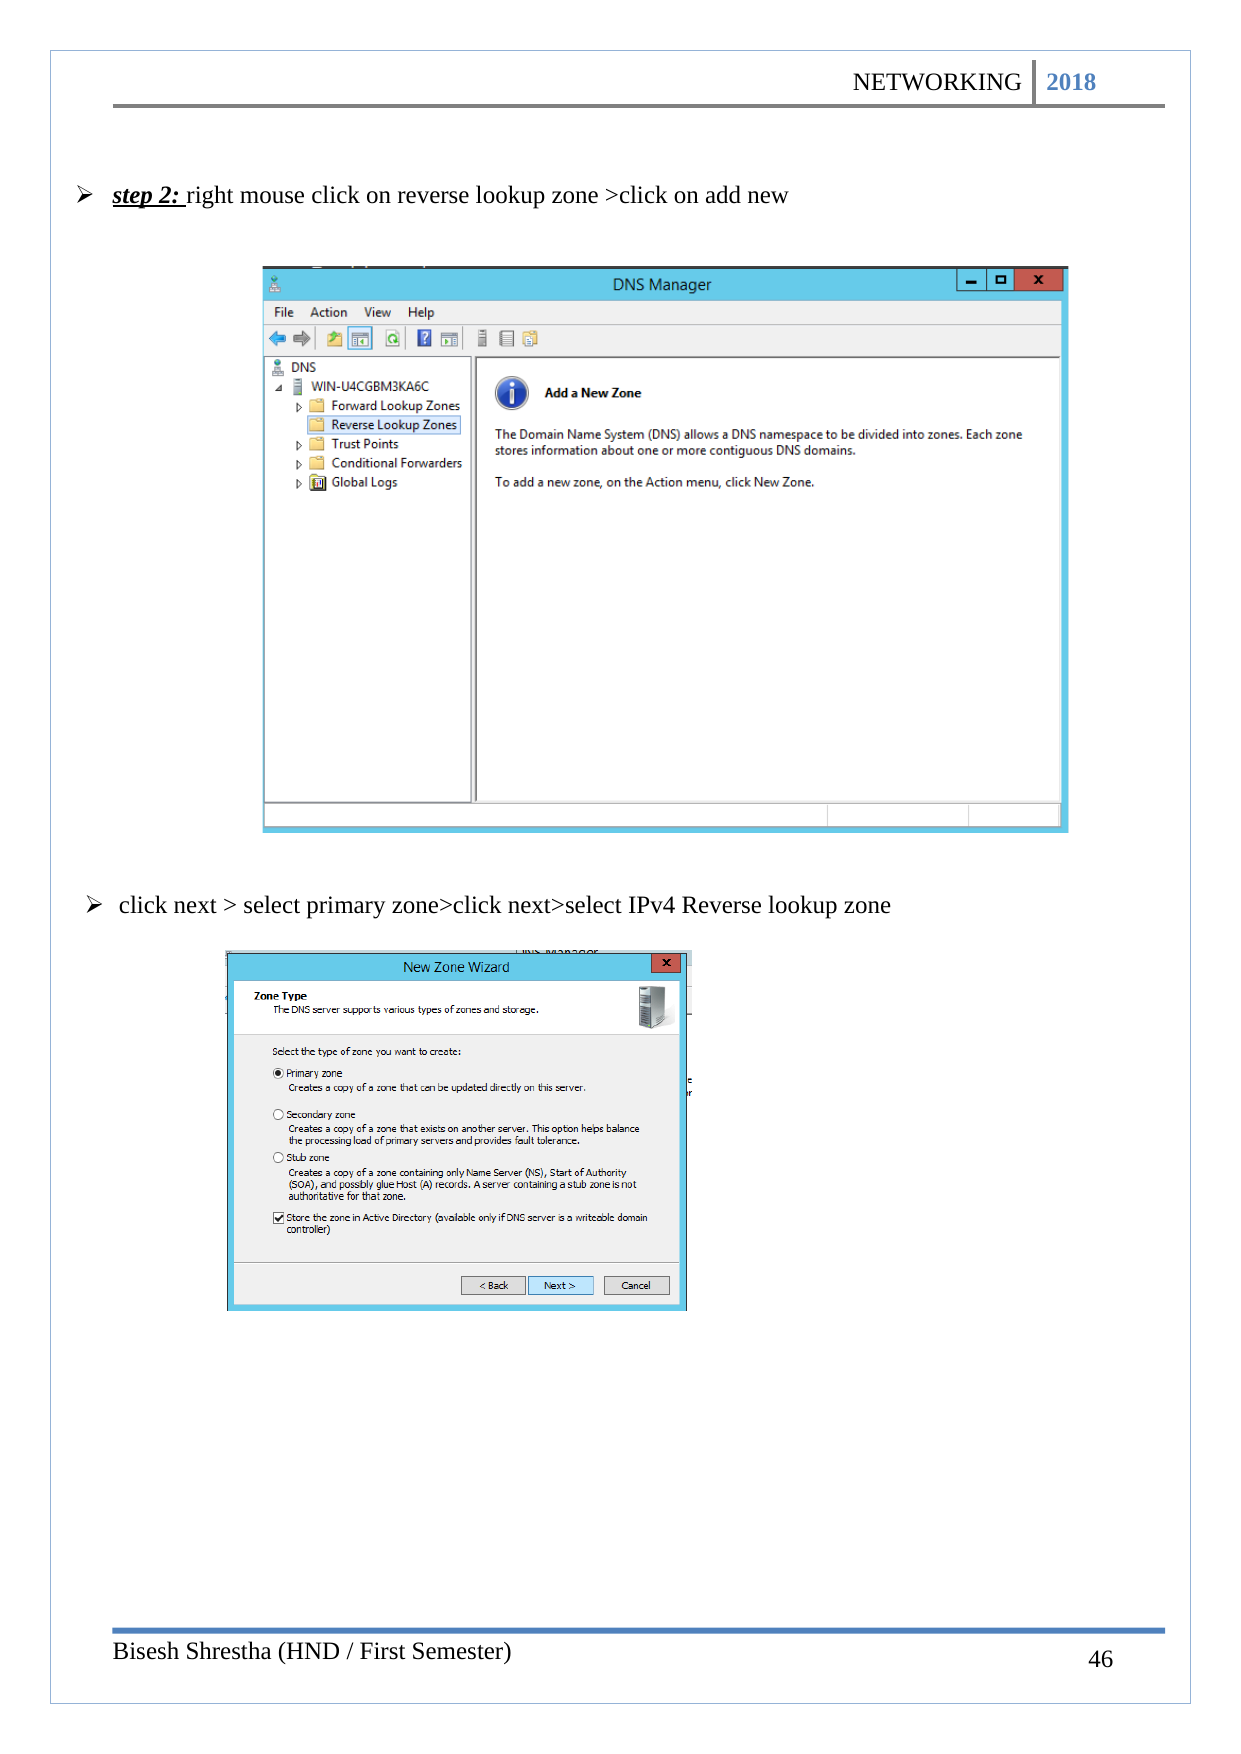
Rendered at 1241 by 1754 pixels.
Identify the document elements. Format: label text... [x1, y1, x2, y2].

picture [262, 266, 1069, 833]
list step 2: right mouse click on reverse lookup zone >click on add new [75, 180, 1165, 209]
list click next > select primary zone>click next>select IPv4 Reverse lookup zone [84, 890, 1165, 919]
picture [225, 950, 692, 1311]
